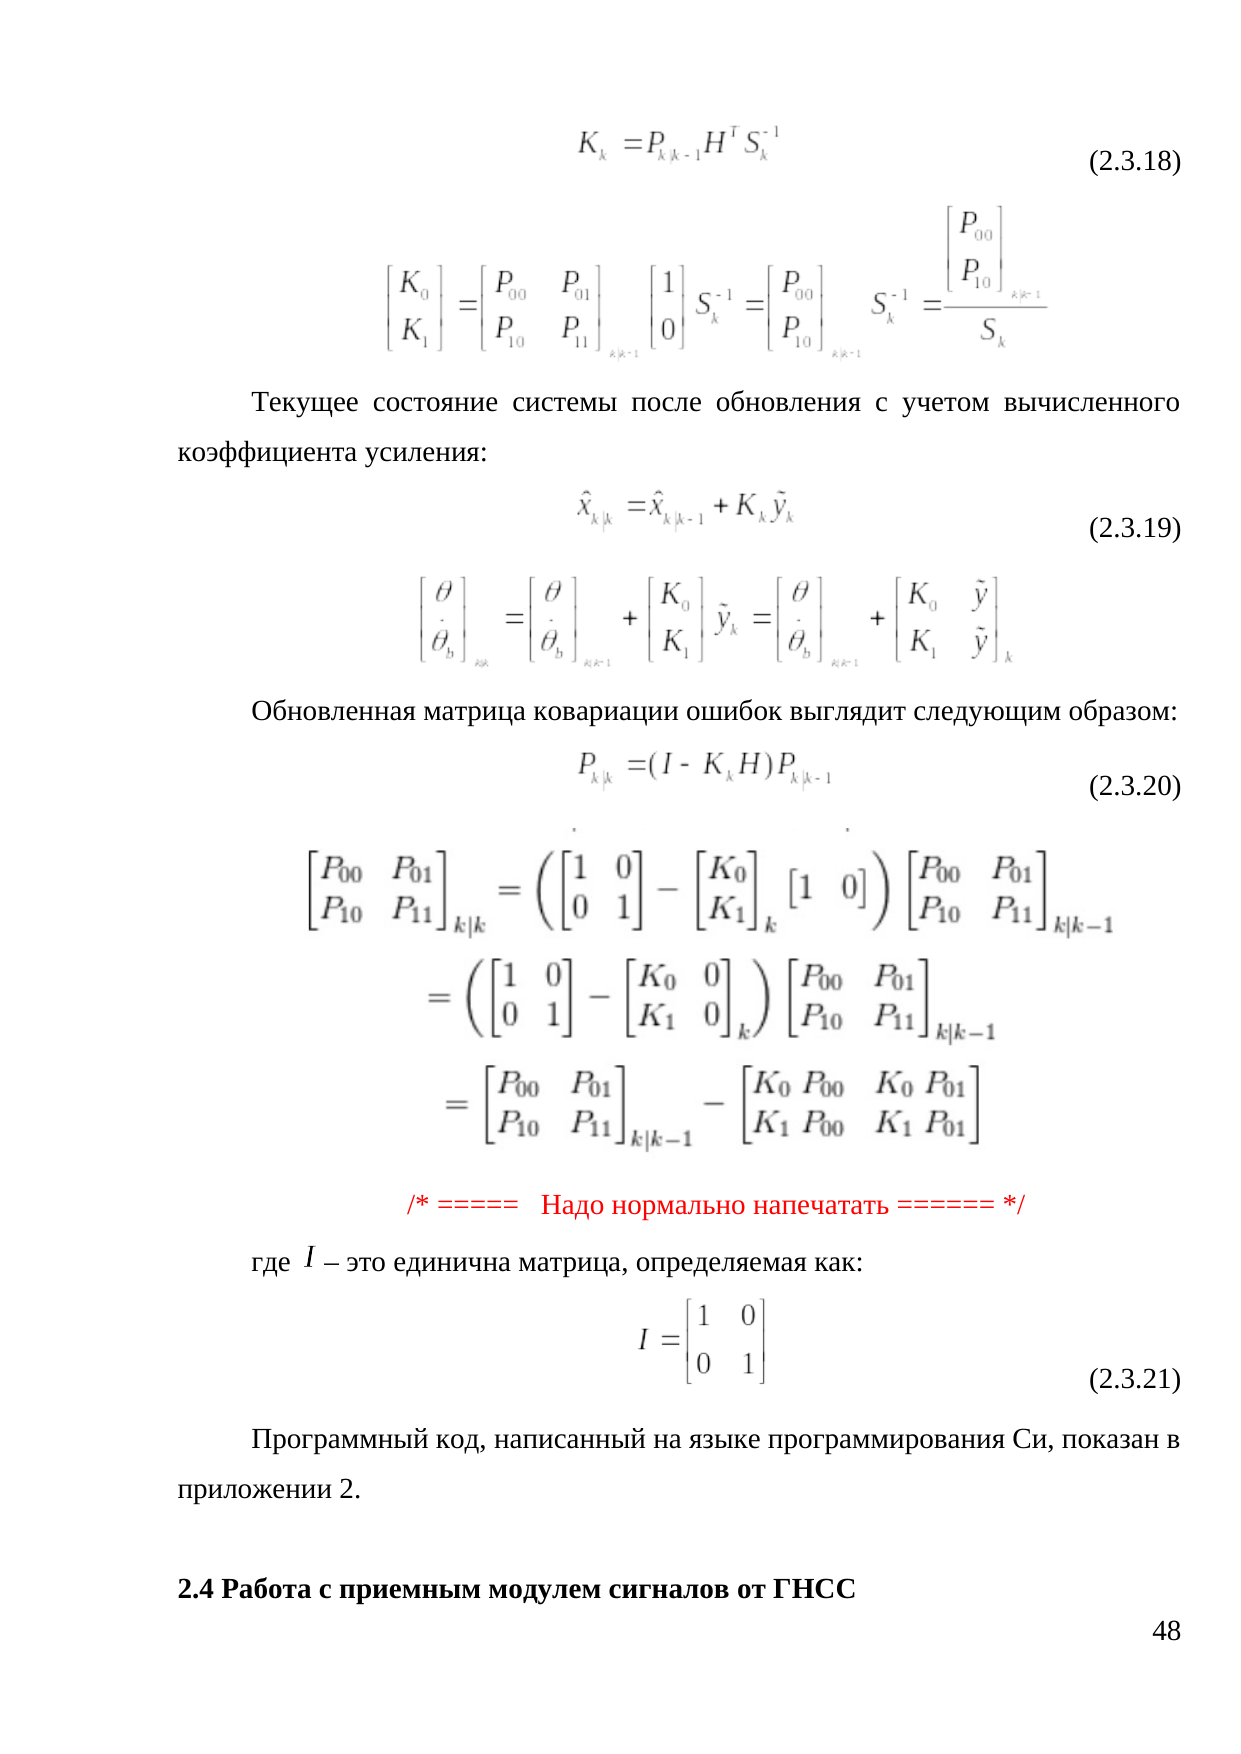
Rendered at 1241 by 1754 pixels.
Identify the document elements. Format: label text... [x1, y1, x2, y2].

text 2.4 Работа с приемным модулем сигналов от ГНСС [177, 1572, 1181, 1605]
text (2.3.21) [177, 1294, 1181, 1394]
text (2.3.18) [177, 118, 1181, 177]
text Обновленная матрица ковариации ошибок выглядит следующим образом: [177, 693, 1181, 727]
text Текущее состояние системы после обновления с учетом вычисленного коэффициента усиления: [177, 384, 1181, 468]
text где – это единична матрица, определяемая как: [177, 1237, 1181, 1277]
text Программный код, написанный на языке программирования Си, показан в приложении 2. [177, 1421, 1181, 1504]
text /* ===== Надо нормально напечатать ====== */ [177, 1187, 1181, 1221]
text (2.3.19) [177, 485, 1181, 543]
picture [294, 828, 1138, 1171]
text (2.3.20) [177, 744, 1181, 802]
